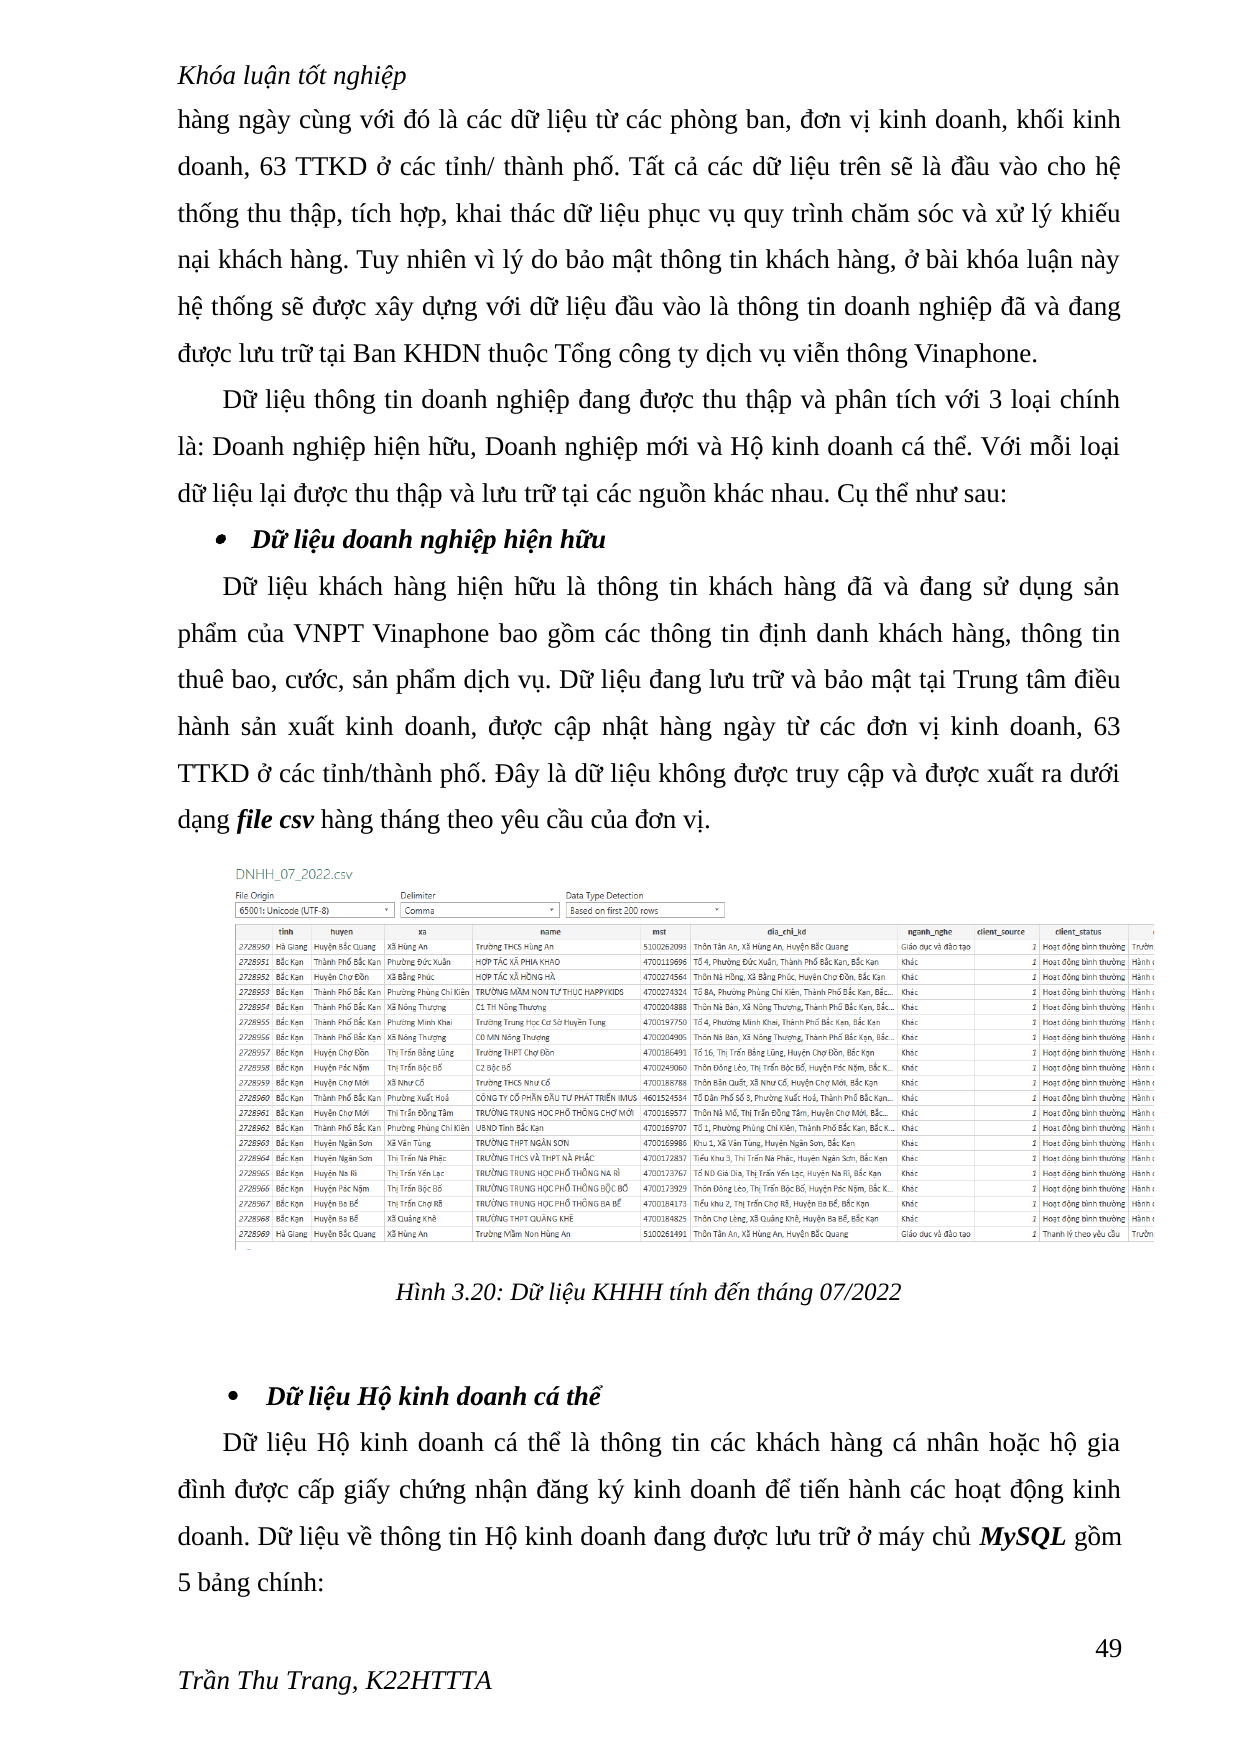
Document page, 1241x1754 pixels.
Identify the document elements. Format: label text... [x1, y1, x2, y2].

text Dữ liệu thông tin doanh nghiệp đang được thu thập và phân tích với 3 loại chính là: Doanh nghiệp hiện hữu, Doanh nghiệp mới và Hộ kinh doanh cá thể. Với mỗi loại dữ liệu lại được thu thập và lưu trữ tại các nguồn khác nhau. Cụ thể như sau: [177, 383, 1122, 508]
list Dữ liệu Hộ kinh doanh cá thể [228, 1379, 1122, 1411]
list Dữ liệu doanh nghiệp hiện hữu [213, 523, 1122, 555]
text Dữ liệu Hộ kinh doanh cá thể là thông tin các khách hàng cá nhân hoặc hộ gia đình được cấp giấy chứng nhận đăng ký kinh doanh để tiến hành các hoạt động kinh doanh. Dữ liệu về thông tin Hộ kinh doanh đang được lưu trữ ở máy chủ MySQL gồm 5 bảng chính: [177, 1426, 1122, 1598]
text Dữ liệu khách hàng hiện hữu là thông tin khách hàng đã và đang sử dụng sản phẩm của VNPT Vinaphone bao gồm các thông tin định danh khách hàng, thông tin thuê bao, cước, sản phẩm dịch vụ. Dữ liệu đang lưu trữ và bảo mật tại Trung tâm điều hành sản xuất kinh doanh, được cập nhật hàng ngày từ các đơn vị kinh doanh, 63 TTKD ở các tỉnh/thành phố. Đây là dữ liệu không được truy cập và được xuất ra dưới dạng file csv hàng tháng theo yêu cầu của đơn vị. [177, 570, 1122, 835]
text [177, 103, 1122, 368]
picture [222, 850, 1155, 1250]
